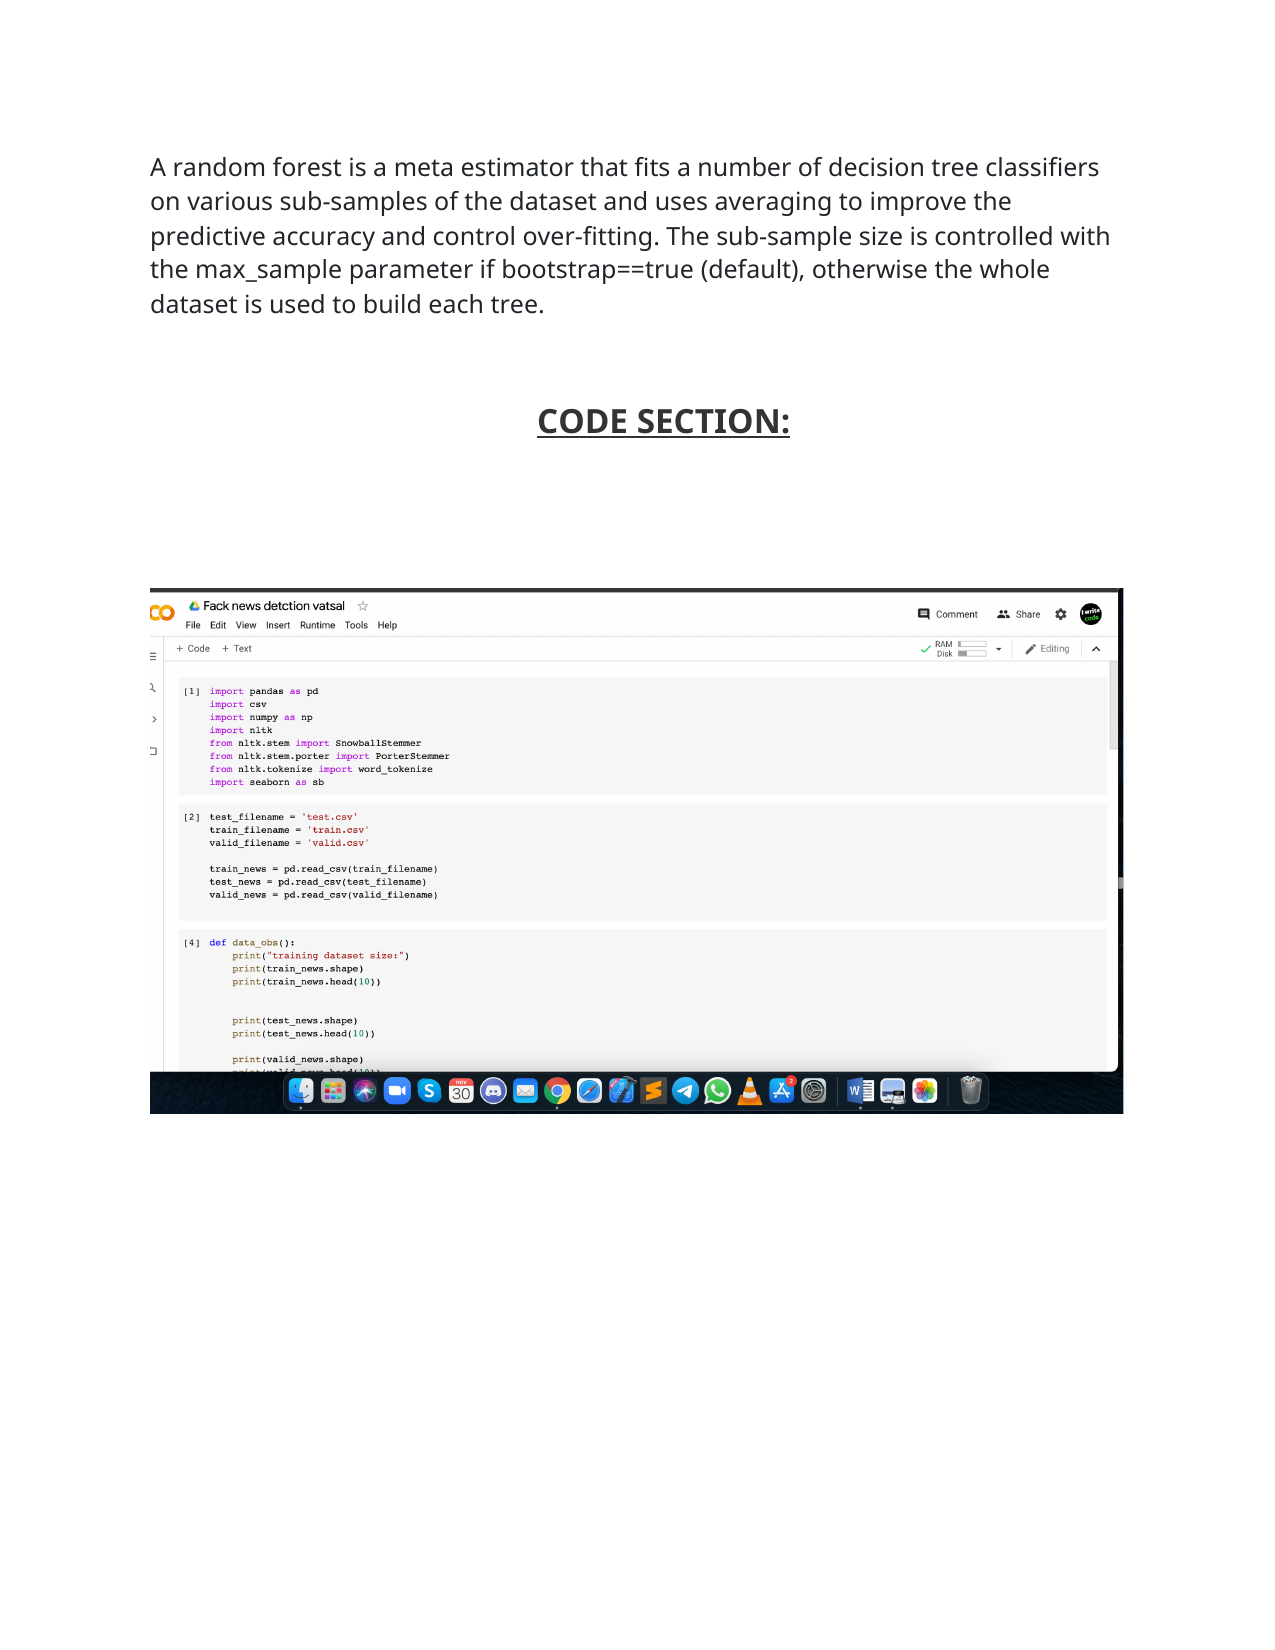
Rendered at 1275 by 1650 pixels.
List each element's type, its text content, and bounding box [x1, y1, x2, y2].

picture [150, 588, 1124, 1114]
list CODE SECTION: [202, 397, 1125, 443]
text A random forest is a meta estimator that fits a number of decision tree classifiers on various sub-samples of the dataset and uses averaging to improve the predictive accuracy and control over-fitting. The sub-sample size is controlled with the max_sample parameter if bootstrap==true (default), otherwise the whole dataset is used to build each tree. [545, 150, 1125, 320]
